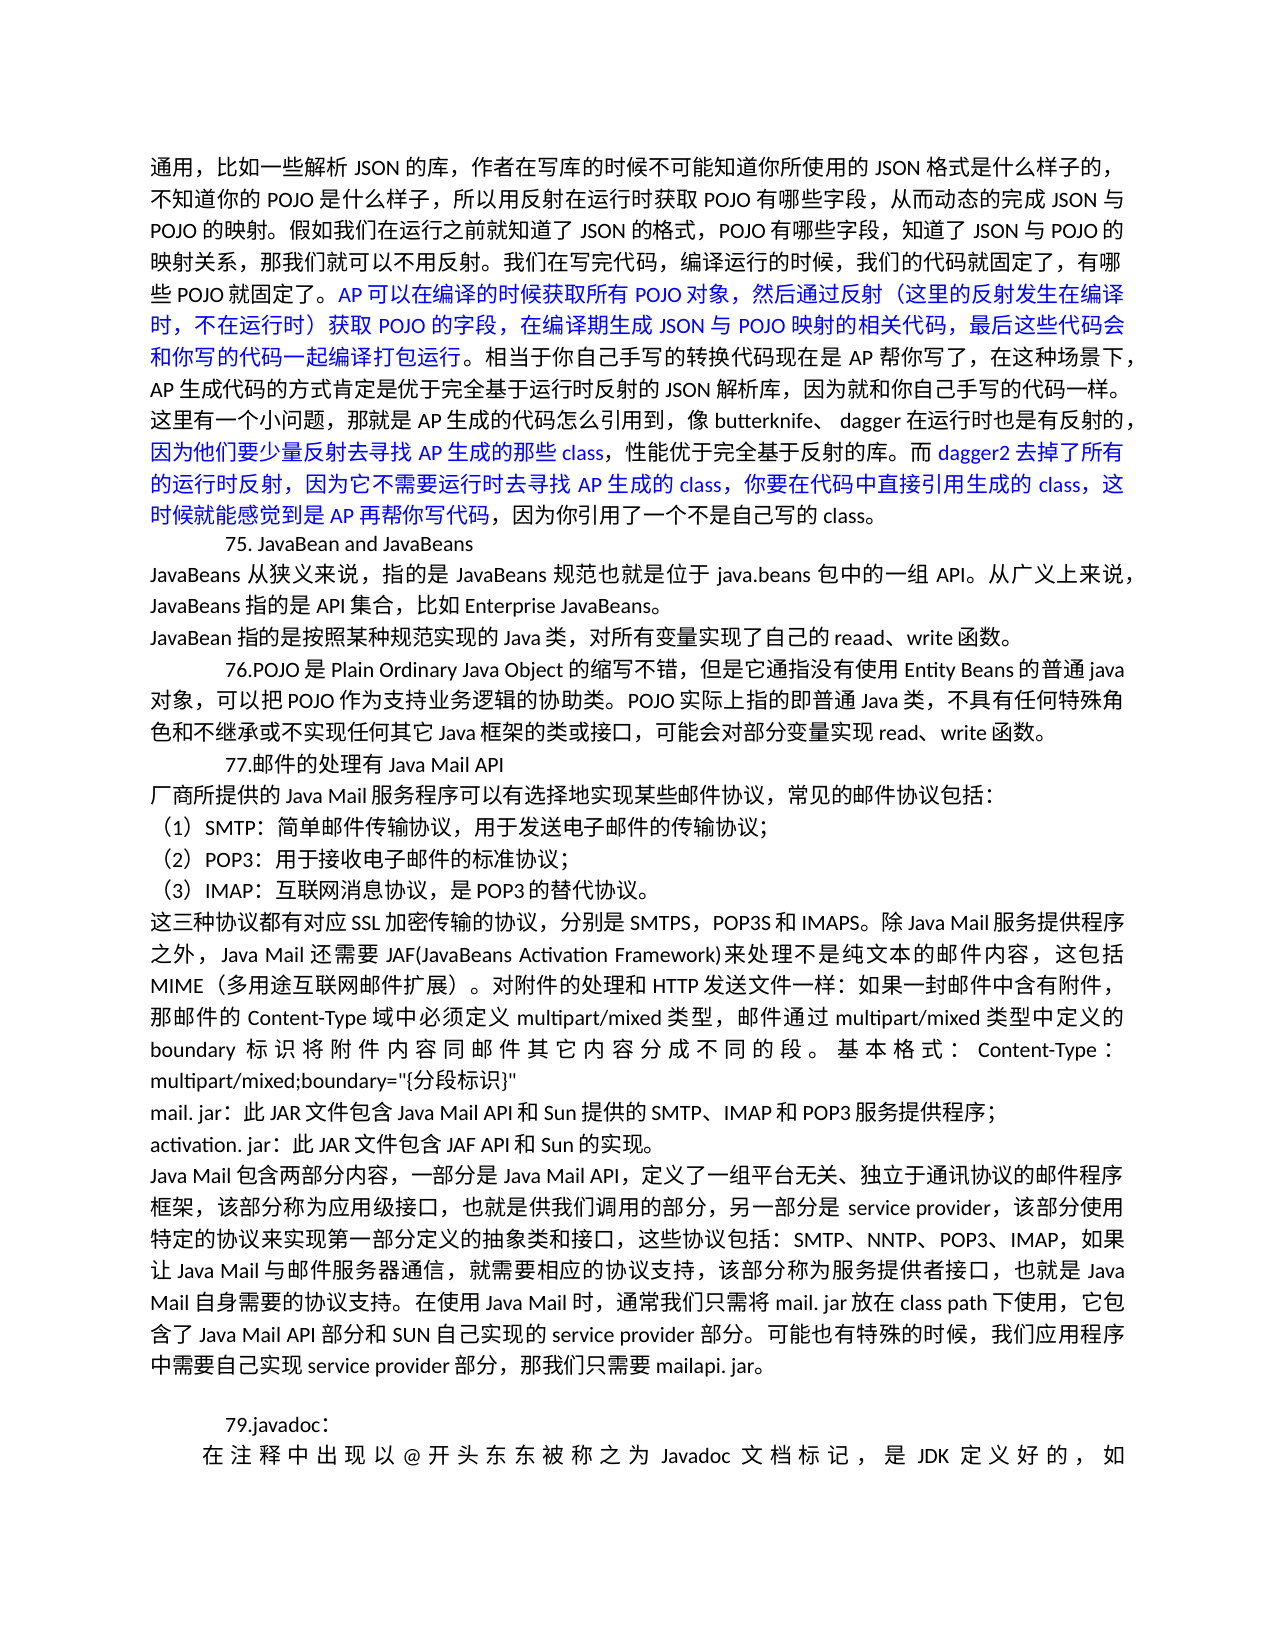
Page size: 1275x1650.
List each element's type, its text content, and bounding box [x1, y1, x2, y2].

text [150, 150, 1125, 403]
text 这里有一个小问题，那就是 AP 生成的代码怎么引用到，像 butterknife、 dagger 在运行时也是有反射的，因为他们要少量反射去寻找 AP 生成的那些 class，性能优于完全基于反射的库。而 dagger2 去掉了所有的运行时反射，因为它不需要运行时去寻找 AP 生成的 class，你要在代码中直接引用生成的 class，这时候就能感觉到是 AP 再帮你写代码，因为你引用了一个不是自己写的 class。 [150, 403, 1125, 530]
text 75. JavaBean and JavaBeans [150, 530, 1125, 557]
text 厂商所提供的Java Mail服务程序可以有选择地实现某些邮件协议，常见的邮件协议包括： [150, 778, 1125, 810]
text JavaBean 指的是按照某种规范实现的Java类，对所有变量实现了自己的reaad、write函数。 [150, 620, 1125, 652]
text 77.邮件的处理有Java Mail API [150, 747, 1125, 778]
text 76.POJO是Plain Ordinary Java Object的缩写不错，但是它通指没有使用Entity Beans的普通java对象，可以把POJO作为支持业务逻辑的协助类。POJO实际上指的即普通Java类，不具有任何特殊角色和不继承或不实现任何其它Java框架的类或接口，可能会对部分变量实现read、write函数。 [150, 652, 1125, 747]
text Java Mail包含两部分内容，一部分是Java Mail API，定义了一组平台无关、独立于通讯协议的邮件程序框架，该部分称为应用级接口，也就是供我们调用的部分，另一部分是service provider，该部分使用特定的协议来实现第一部分定义的抽象类和接口，这些协议包括：SMTP、NNTP、POP3、IMAP，如果让Java Mail与邮件服务器通信，就需要相应的协议支持，该部分称为服务提供者接口，也就是Java Mail自身需要的协议支持。在使用Java Mail时，通常我们只需将mail. jar放在class path下使用，它包含了Java Mail API部分和SUN自己实现的service provider部分。可能也有特殊的时候，我们应用程序中需要自己实现service provider部分，那我们只需要mailapi. jar。 [150, 1158, 1125, 1380]
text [150, 1438, 1125, 1470]
text （2）POP3：用于接收电子邮件的标准协议； [150, 842, 1125, 873]
text activation. jar：此JAR文件包含JAF API和Sun的实现。 [150, 1127, 1125, 1158]
text mail. jar：此JAR文件包含Java Mail API和Sun提供的SMTP、IMAP和POP3服务提供程序； [150, 1095, 1125, 1127]
text （3）IMAP：互联网消息协议，是POP3的替代协议。 [150, 873, 1125, 905]
text （1）SMTP：简单邮件传输协议，用于发送电子邮件的传输协议； [150, 810, 1125, 842]
text 这三种协议都有对应SSL加密传输的协议，分别是SMTPS，POP3S和IMAPS。除Java Mail服务提供程序之外，Java Mail还需要JAF(JavaBeans Activation Framework)来处理不是纯文本的邮件内容，这包括MIME（多用途互联网邮件扩展）。对附件的处理和HTTP发送文件一样：如果一封邮件中含有附件，那邮件的Content-Type域中必须定义multipart/mixed类型，邮件通过multipart/mixed类型中定义的boundary标识将附件内容同邮件其它内容分成不同的段。基本格式：Content-Type： multipart/mixed;boundary="{分段标识}" [150, 905, 1125, 1095]
text JavaBeans 从狭义来说，指的是 JavaBeans 规范也就是位于 java.beans 包中的一组 API。从广义上来说，JavaBeans 指的是 API 集合，比如 Enterprise JavaBeans。 [150, 557, 1125, 620]
text 79.javadoc： [150, 1407, 1125, 1438]
